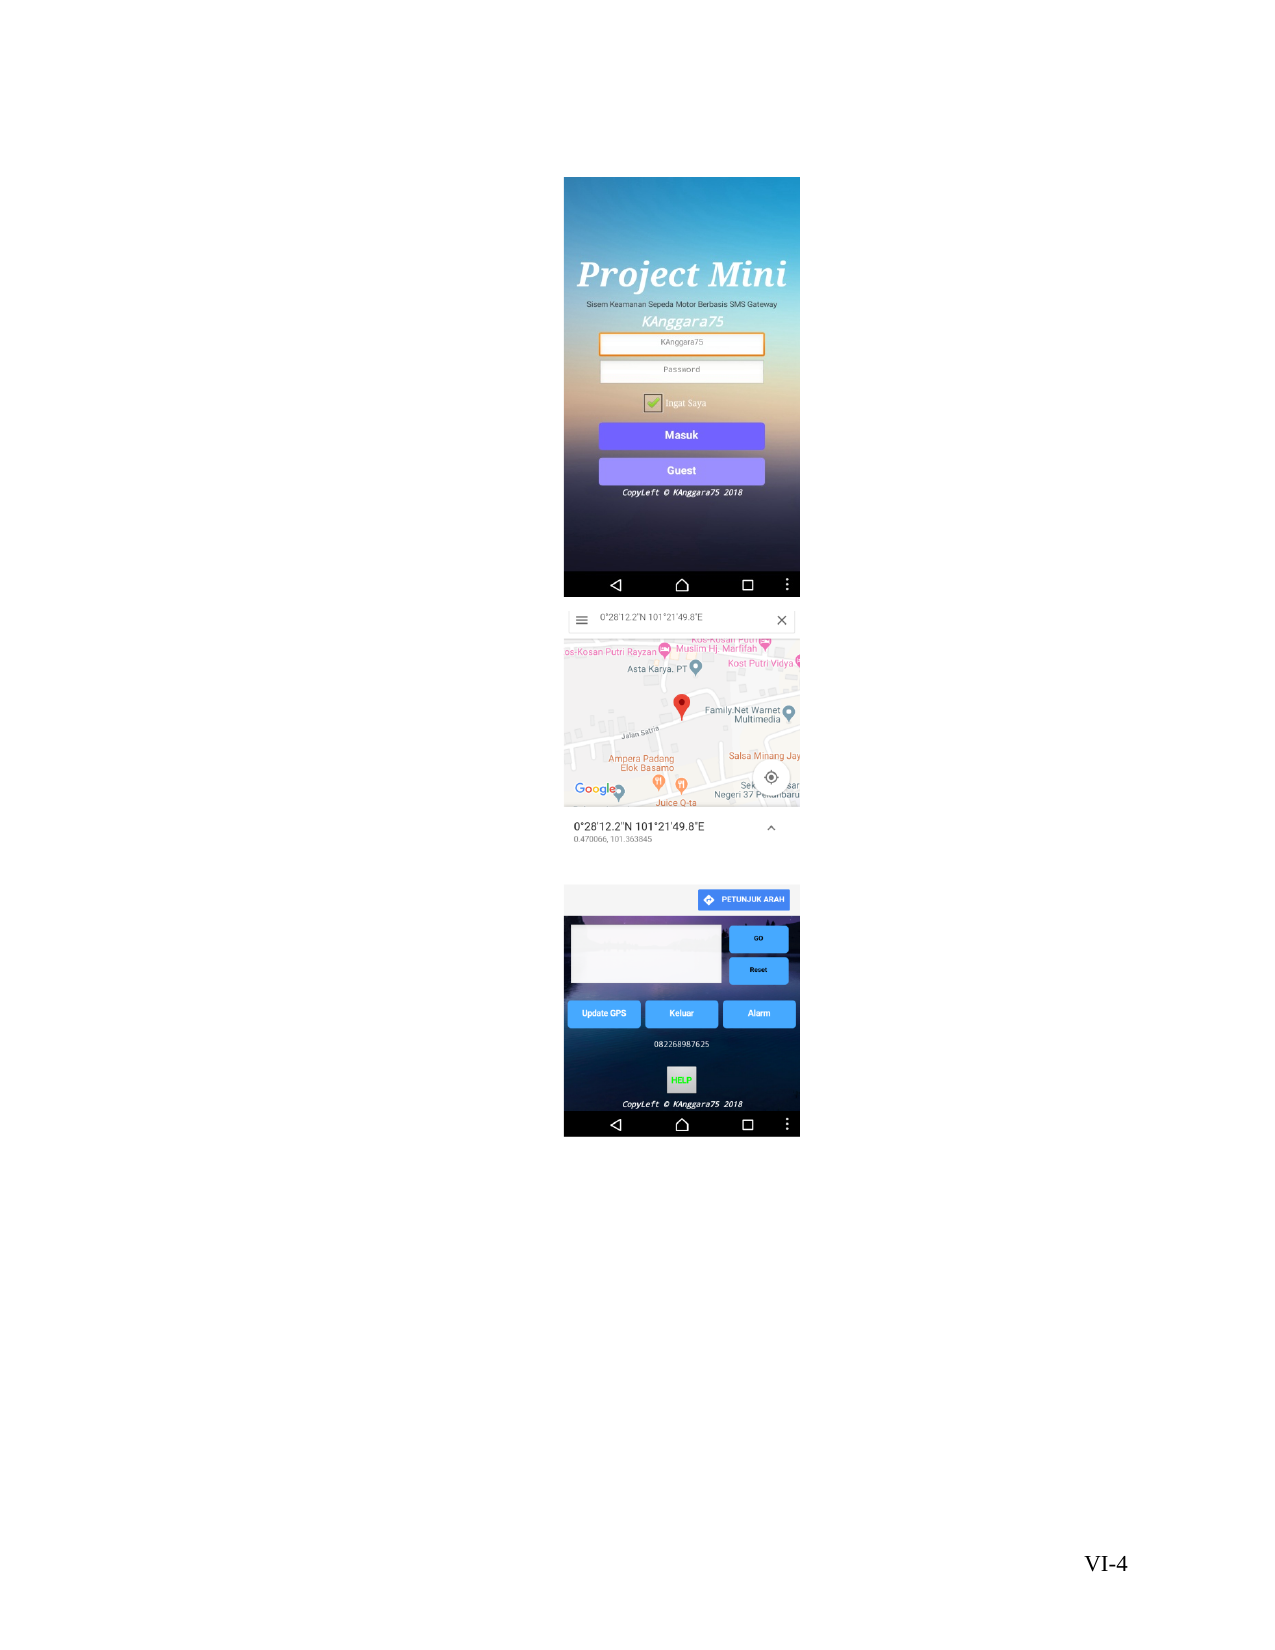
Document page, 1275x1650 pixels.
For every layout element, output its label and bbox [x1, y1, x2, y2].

picture [563, 177, 800, 597]
picture [563, 611, 800, 1137]
